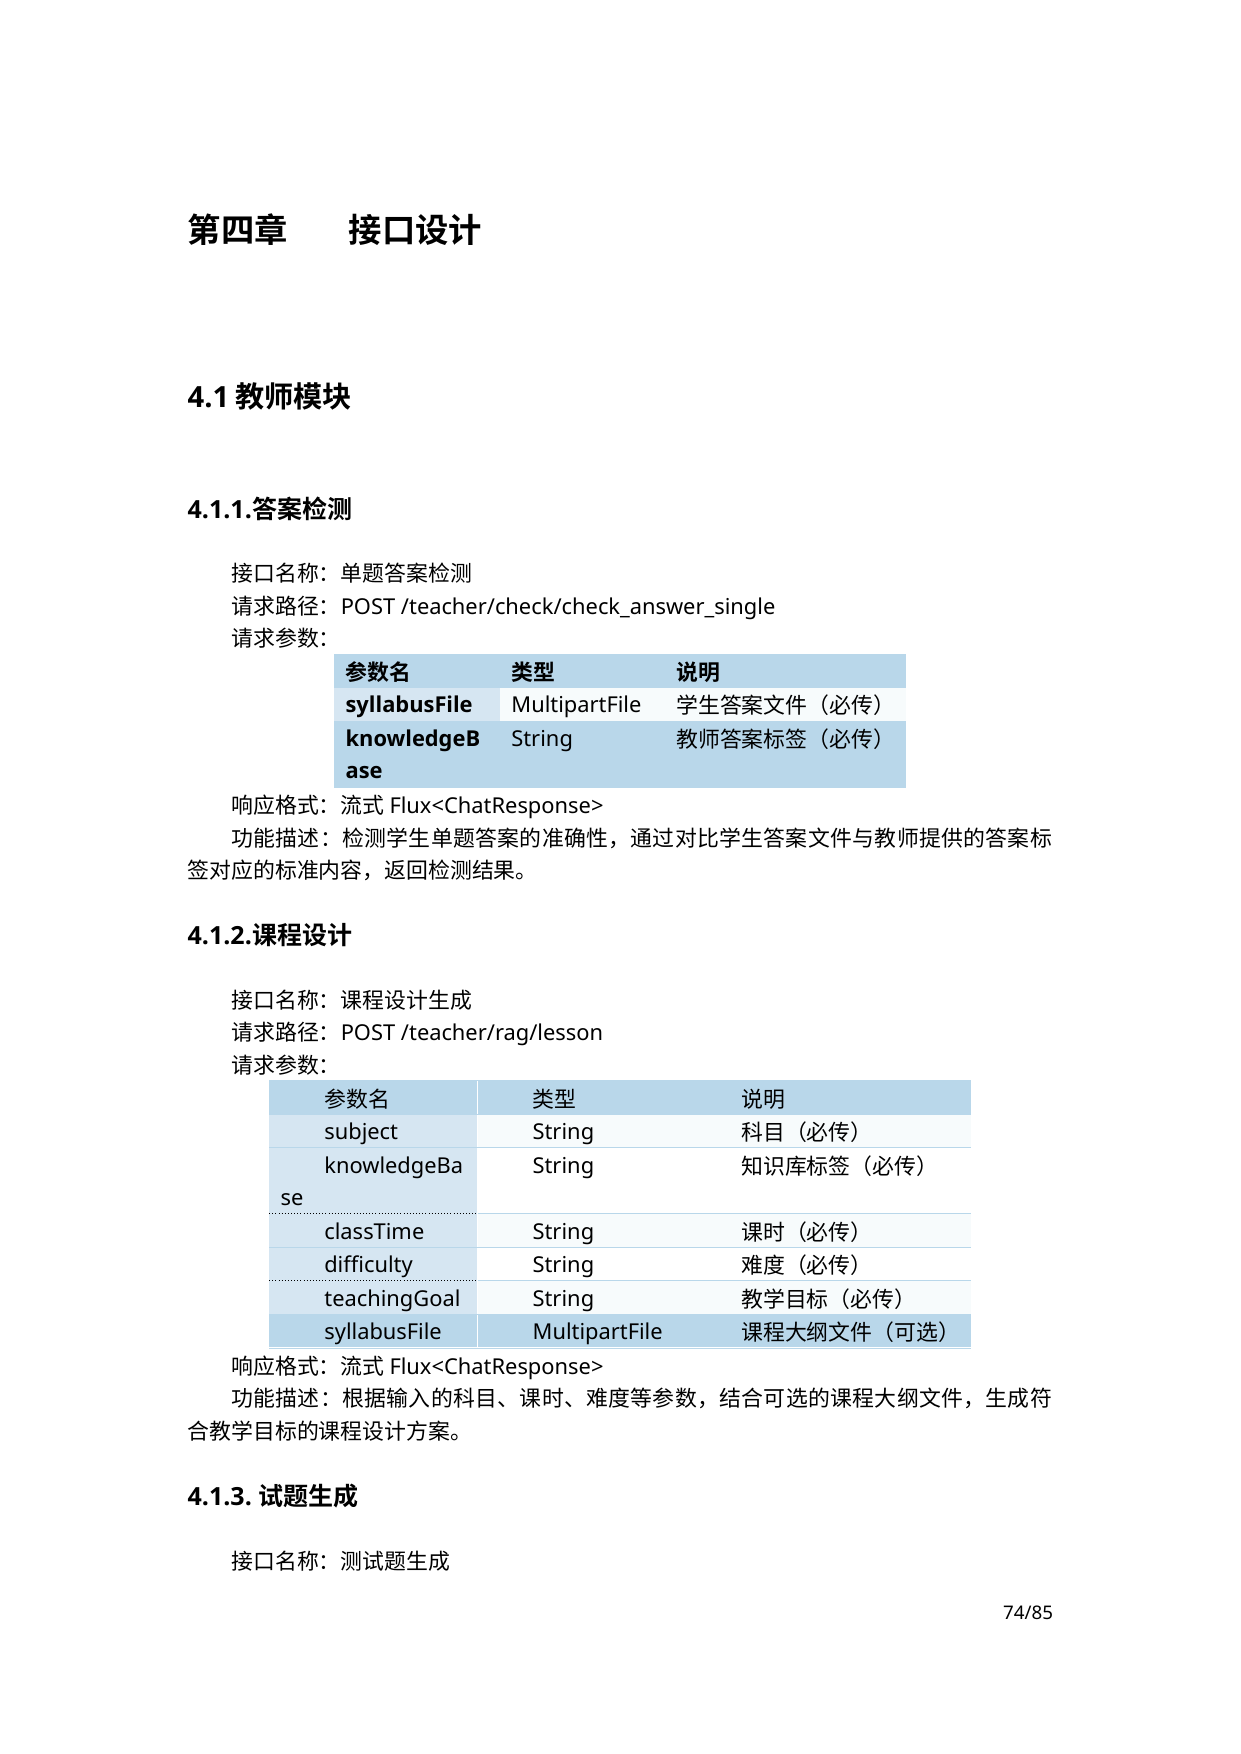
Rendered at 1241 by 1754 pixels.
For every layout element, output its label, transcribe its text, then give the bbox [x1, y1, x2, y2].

table_header 类型 [500, 655, 665, 687]
table_cell syllabusFile [334, 688, 500, 721]
text 接口名称：课程设计生成 [187, 983, 1053, 1015]
table_cell subject [269, 1115, 477, 1147]
table_header 类型 [478, 1081, 686, 1114]
subtitle 4.1.3. 试题生成 [187, 1462, 1053, 1527]
subtitle 接口设计 [187, 195, 1053, 260]
table_cell MultipartFile [478, 1315, 686, 1347]
table_cell knowledgeBase [269, 1148, 477, 1213]
table_cell syllabusFile [269, 1315, 477, 1347]
table_cell MultipartFile [500, 688, 665, 721]
subtitle 4.1教师模块 [187, 362, 1053, 427]
subtitle 4.1.1.答案检测 [187, 475, 1053, 540]
table_cell 知识库标签（必传） [686, 1148, 971, 1213]
text 功能描述：根据输入的科目、课时、难度等参数，结合可选的课程大纲文件，生成符合教学目标的课程设计方案。 [187, 1381, 1053, 1446]
table_cell 科目（必传） [686, 1115, 971, 1147]
text 请求路径：POST /teacher/rag/lesson [187, 1015, 1053, 1048]
text 请求参数： [187, 1048, 1053, 1080]
subtitle 4.1.2.课程设计 [187, 901, 1053, 966]
table_cell 教师答案标签（必传） [665, 722, 906, 787]
text 功能描述：检测学生单题答案的准确性，通过对比学生答案文件与教师提供的答案标签对应的标准内容，返回检测结果。 [187, 820, 1053, 885]
table_header 说明 [665, 655, 906, 687]
table_cell String [500, 722, 665, 787]
text 接口名称：单题答案检测 [187, 556, 1053, 588]
table_header 说明 [686, 1081, 971, 1114]
table_cell String [478, 1214, 686, 1247]
text 请求参数： [187, 621, 1053, 653]
text 请求路径：POST /teacher/check/check_answer_single [187, 588, 1053, 621]
table_cell String [478, 1148, 686, 1213]
text 接口名称：测试题生成 [187, 1543, 1053, 1576]
table_cell String [478, 1248, 686, 1280]
table_cell 教学目标（必传） [686, 1281, 971, 1314]
table_header 参数名 [334, 655, 500, 687]
table_cell 学生答案文件（必传） [665, 688, 906, 721]
table_cell classTime [269, 1213, 477, 1247]
table_cell teachingGoal [269, 1280, 477, 1314]
table_cell String [478, 1281, 686, 1314]
table_cell 课时（必传） [686, 1214, 971, 1247]
table_cell 难度（必传） [686, 1248, 971, 1280]
table_cell difficulty [269, 1248, 477, 1280]
text 响应格式：流式 Flux<ChatResponse> [187, 788, 1053, 820]
table_cell 课程大纲文件（可选） [686, 1315, 971, 1347]
text 响应格式：流式 Flux<ChatResponse> [187, 1348, 1053, 1381]
table_header 参数名 [269, 1081, 477, 1114]
table_cell String [478, 1115, 686, 1147]
table_cell knowledgeBase [334, 722, 500, 787]
